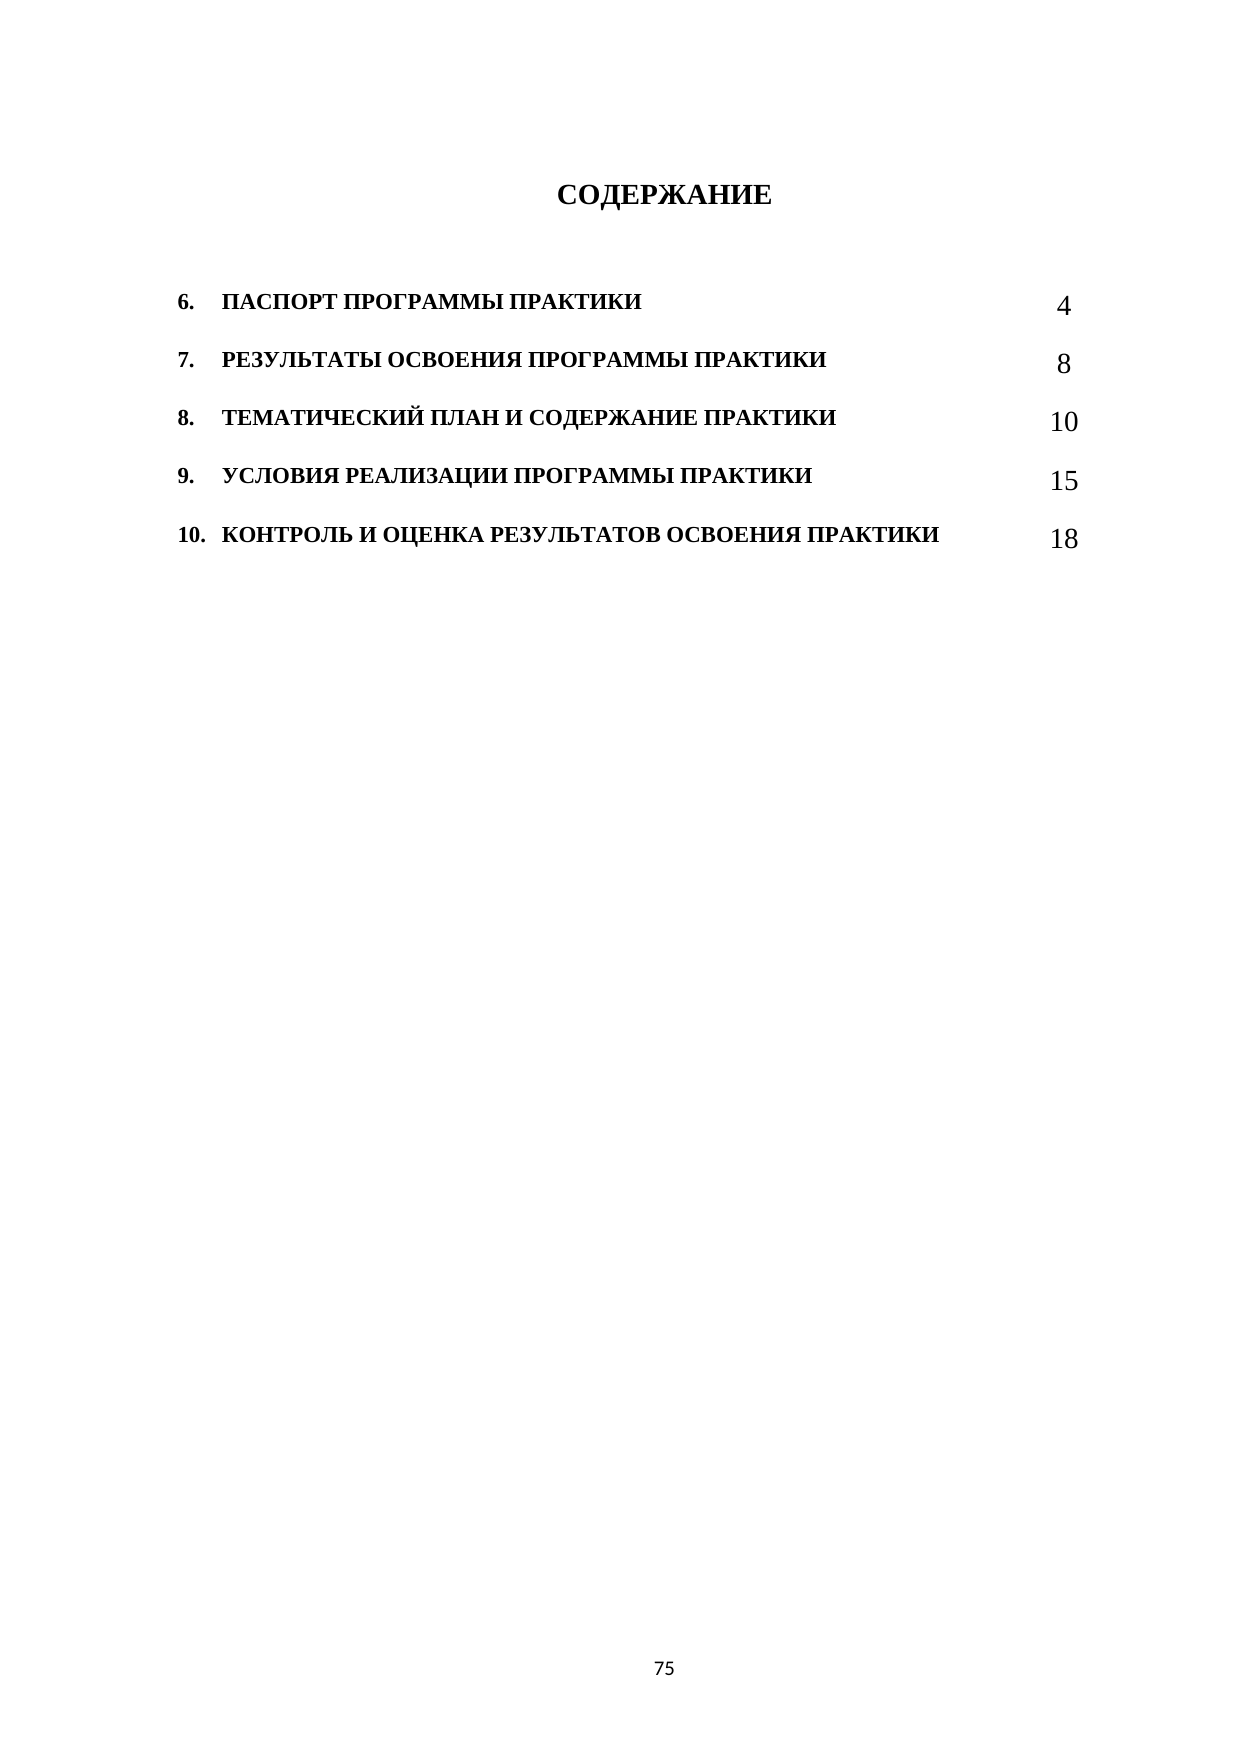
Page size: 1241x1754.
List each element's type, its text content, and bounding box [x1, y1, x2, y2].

table_header ПАСПОРТ ПРОГРАММЫ ПРАКТИКИ [166, 288, 965, 346]
table_header 4 [965, 288, 1163, 346]
table_cell 10 [965, 404, 1163, 463]
table_cell 18 [965, 521, 1163, 579]
table_cell 15 [965, 463, 1163, 521]
table_cell УСЛОВИЯ РЕАЛИЗАЦИИ ПРОГРАММЫ ПРАКТИКИ [166, 463, 965, 521]
table_cell 8 [965, 346, 1163, 404]
table_cell РЕЗУЛЬТАТЫ ОСВОЕНИЯ ПРОГРАММЫ ПРАКТИКИ [166, 346, 965, 404]
text СОДЕРЖАНИЕ [177, 177, 1152, 211]
table_cell ТЕМАТИЧЕСКИЙ ПЛАН И СОДЕРЖАНИЕ ПРАКТИКИ [166, 404, 965, 463]
table_cell КОНТРОЛЬ И ОЦЕНКА РЕЗУЛЬТАТОВ ОСВОЕНИЯ ПРАКТИКИ [166, 521, 965, 579]
